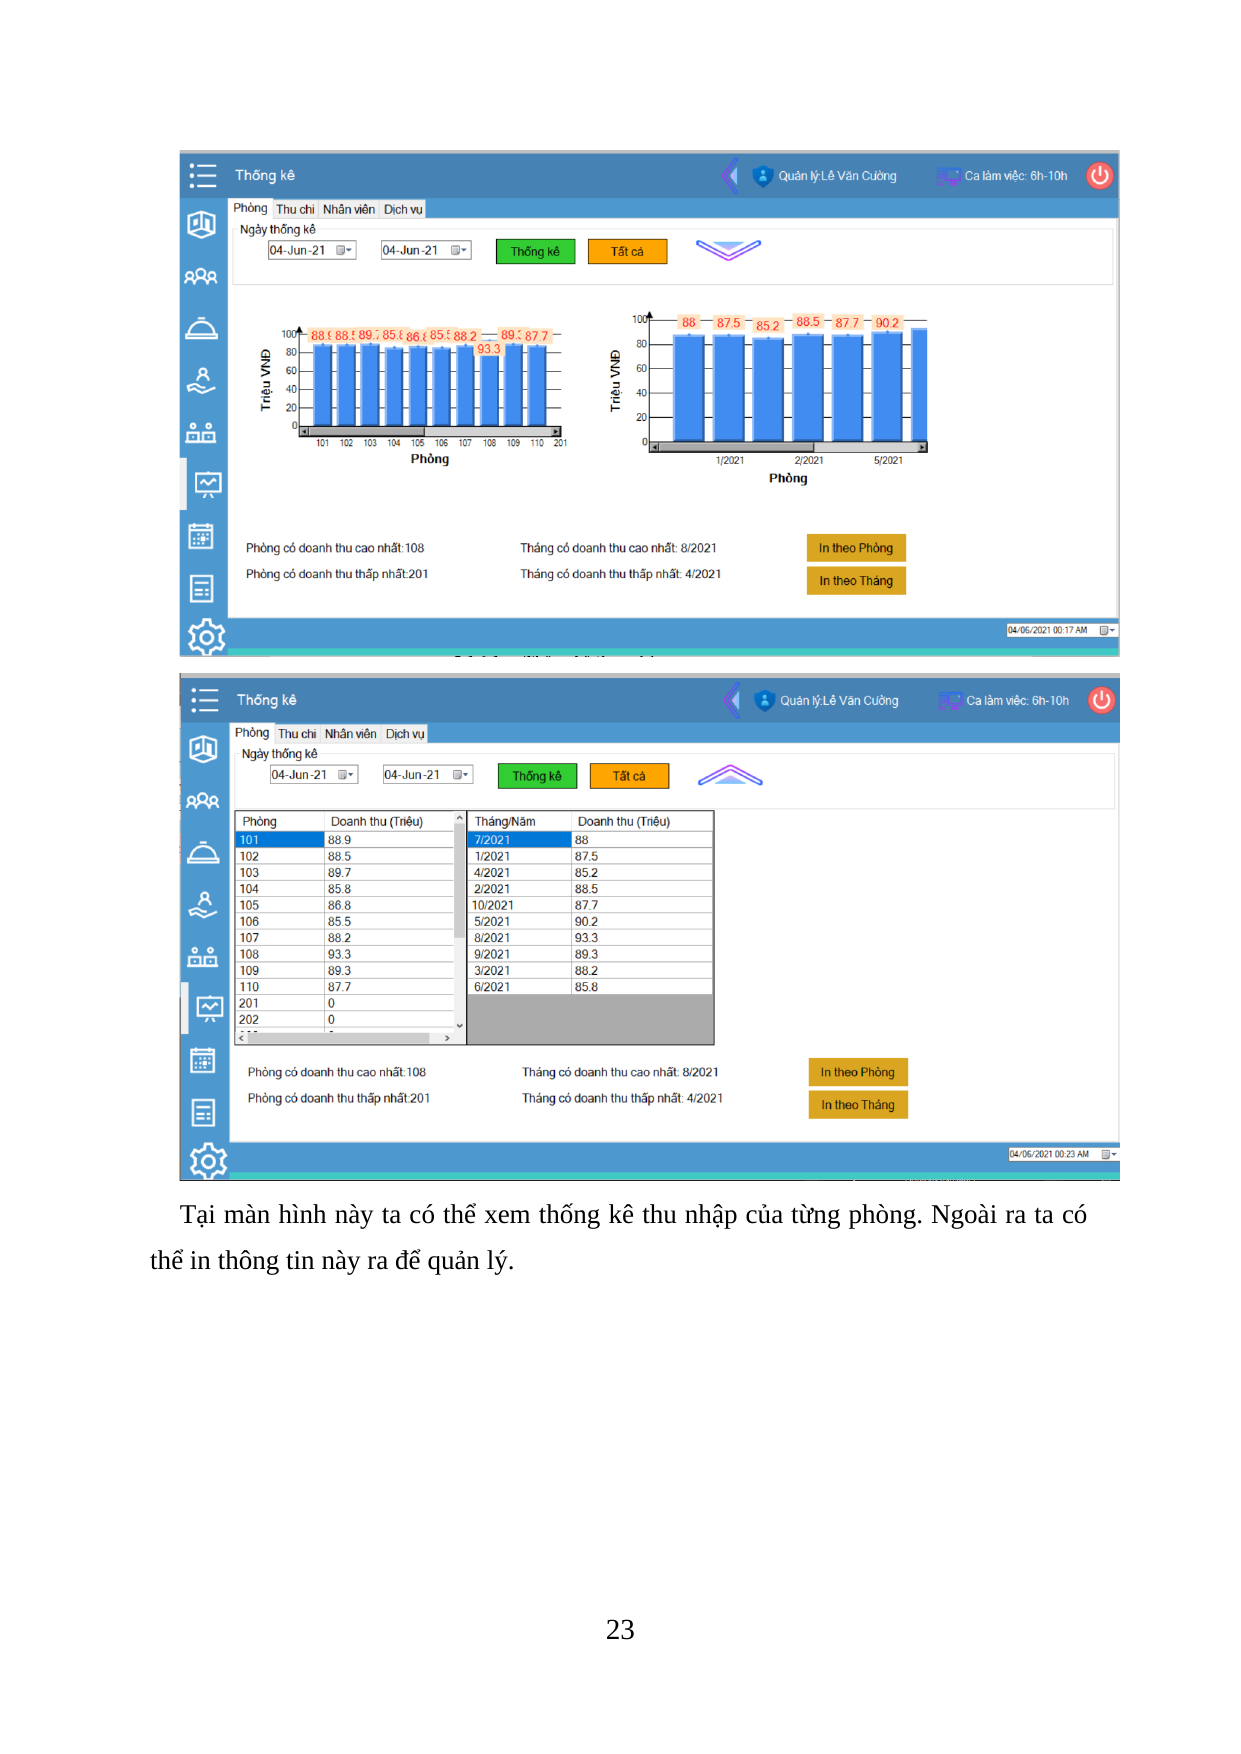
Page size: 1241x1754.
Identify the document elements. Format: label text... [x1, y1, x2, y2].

picture [179, 150, 1120, 657]
picture [179, 673, 1120, 1181]
list Tại màn hình này ta có thể xem thống kê thu nhập của từng phòng. Ngoài ra ta có thể in thông tin này ra để quản lý. [150, 1198, 1090, 1276]
